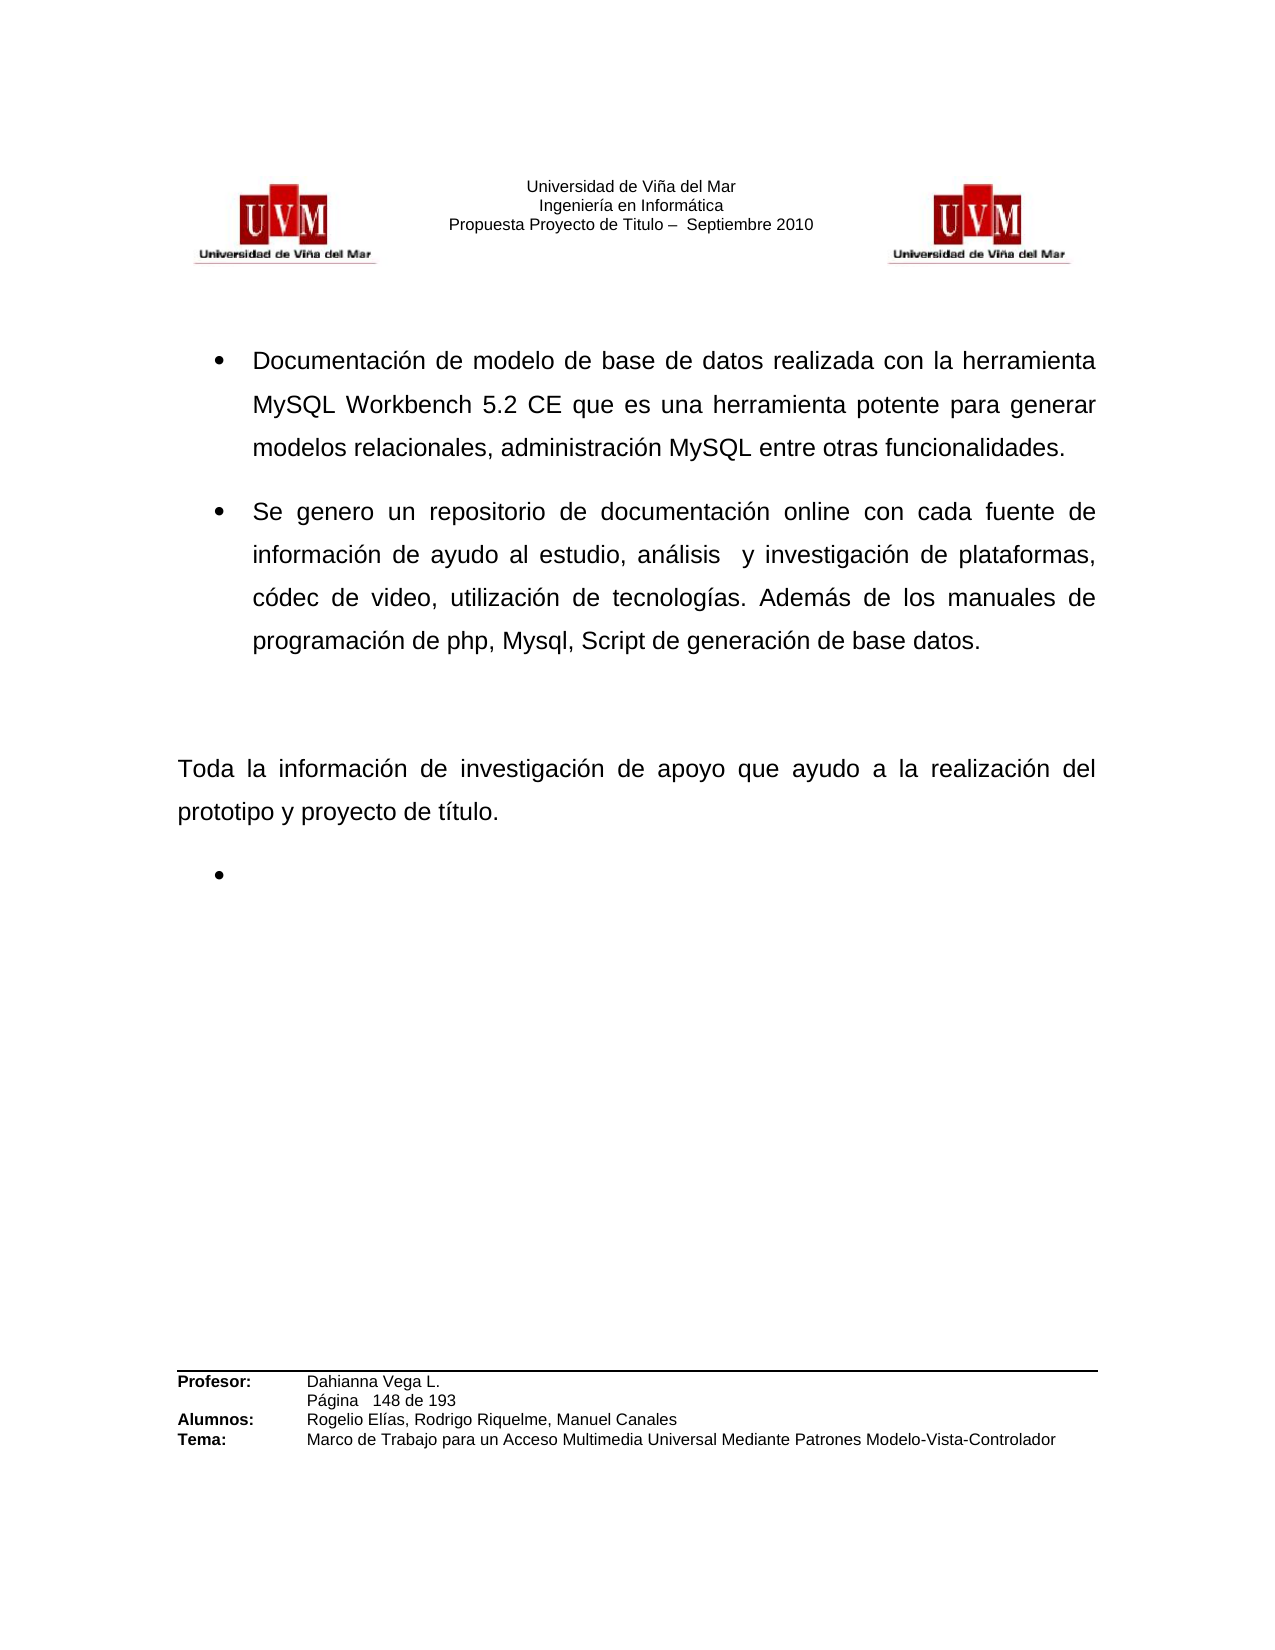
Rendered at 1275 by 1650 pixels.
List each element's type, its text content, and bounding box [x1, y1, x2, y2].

picture [871, 176, 1084, 267]
text Toda la información de investigación de apoyo que ayudo a la realización del prototipo y proyecto de título. [177, 754, 1098, 826]
picture [177, 176, 390, 267]
list Documentación de modelo de base de datos realizada con la herramienta MySQL Workbench 5.2 CE que es una herramienta potente para generar modelos relacionales, administración MySQL entre otras funcionalidades. [215, 346, 1098, 461]
list Se genero un repositorio de documentación online con cada fuente de información de ayudo al estudio, análisis y investigación de plataformas, códec de video, utilización de tecnologías. Además de los manuales de programación de php, Mysql, Script de generación de base datos. [215, 497, 1098, 655]
